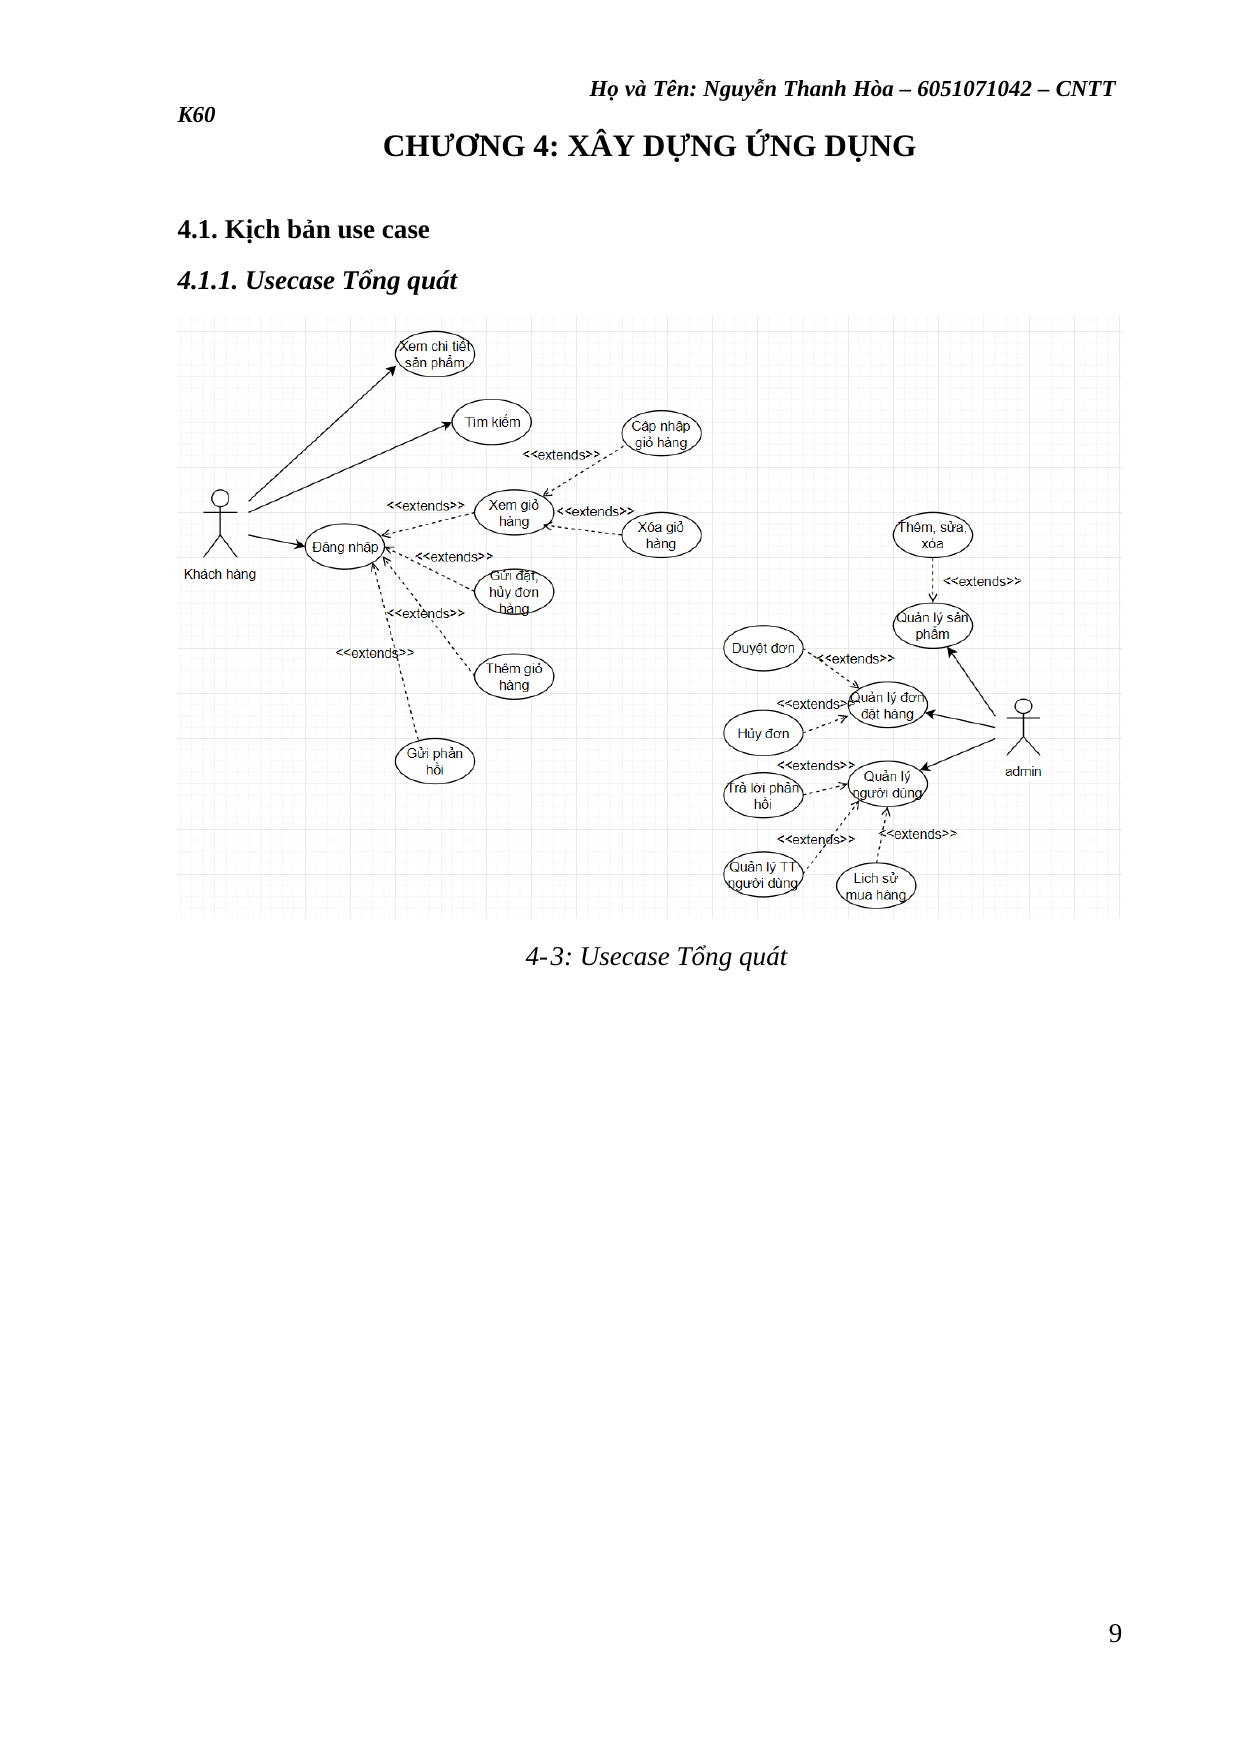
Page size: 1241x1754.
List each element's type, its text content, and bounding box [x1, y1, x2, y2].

subtitle 4.1. Kịch bản use case [177, 214, 1122, 245]
subtitle XÂY DỰNG ỨNG DỤNG [177, 128, 1122, 164]
subtitle 4.1.1. Usecase Tổng quát [177, 264, 1122, 296]
picture [177, 316, 1123, 918]
